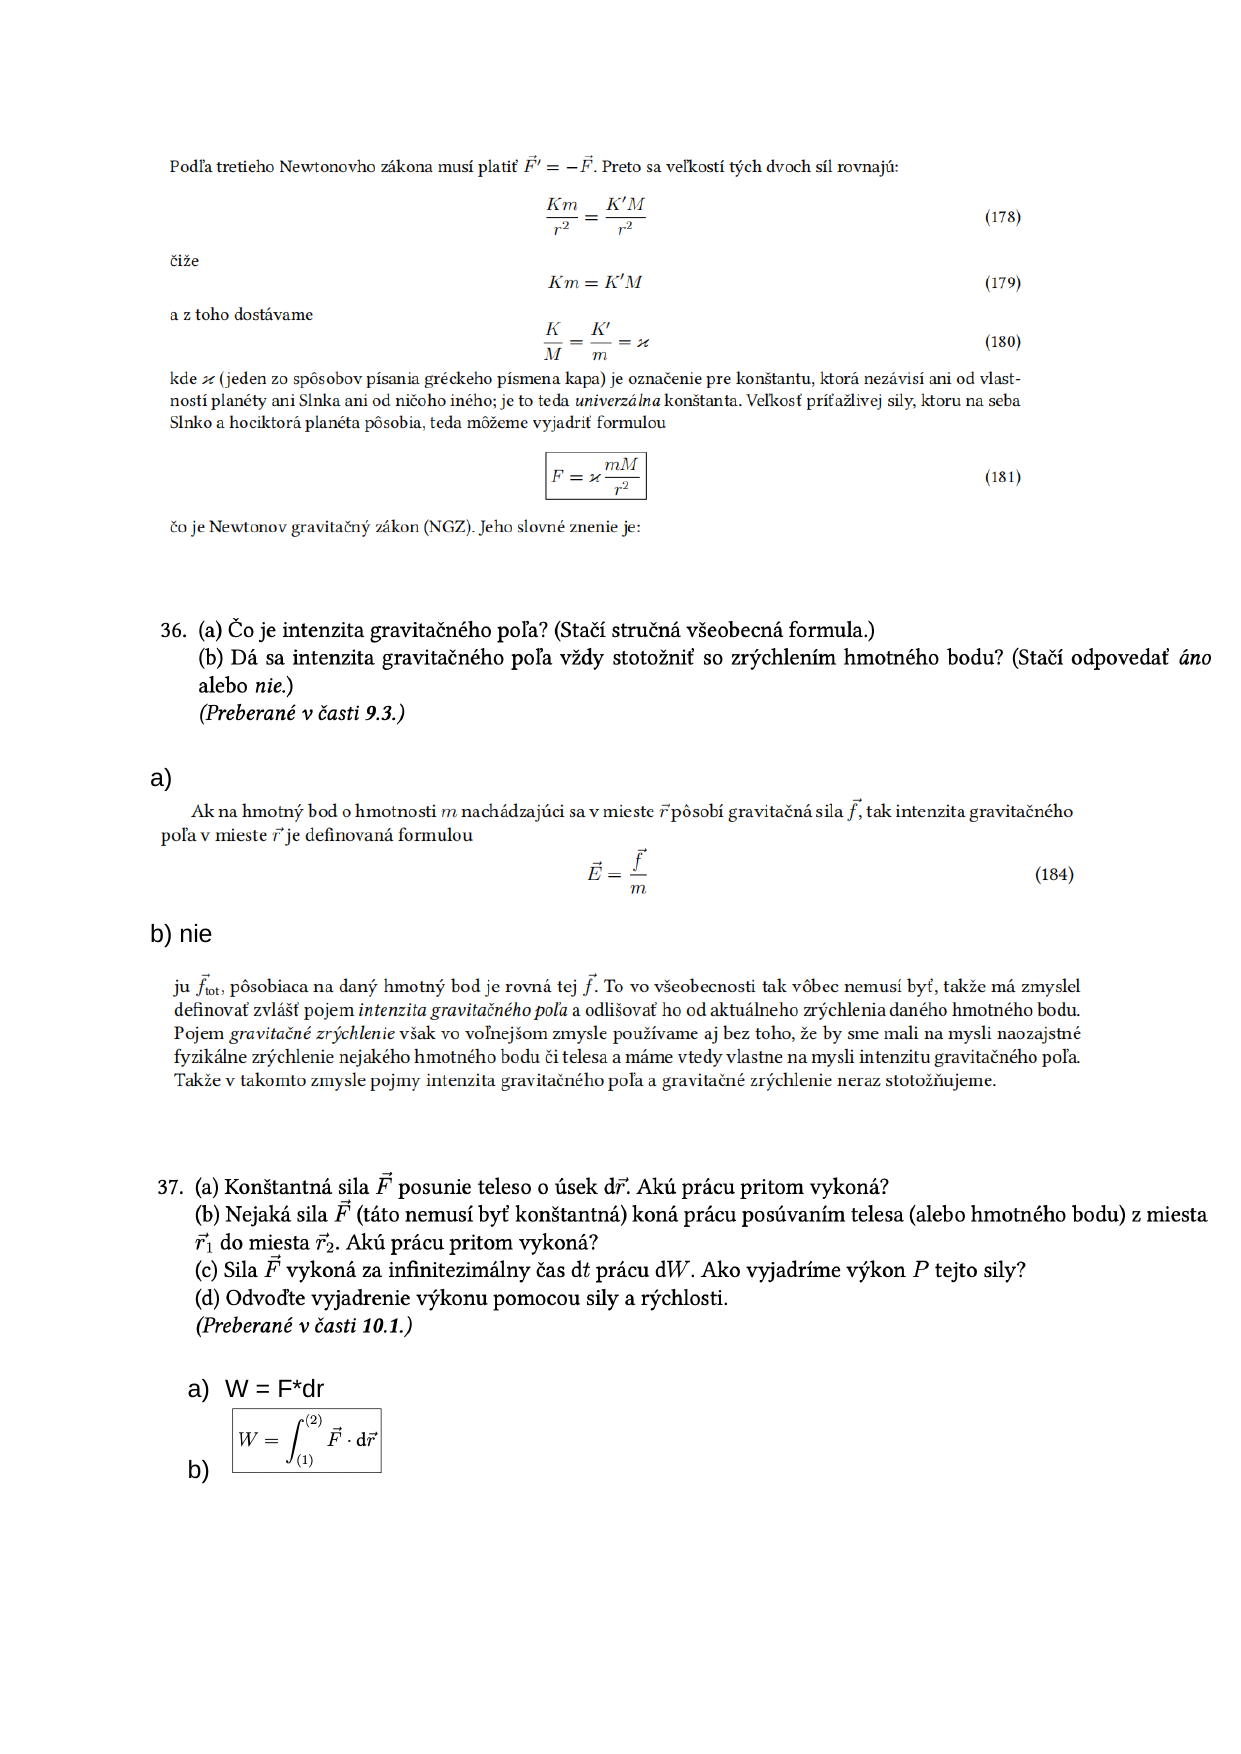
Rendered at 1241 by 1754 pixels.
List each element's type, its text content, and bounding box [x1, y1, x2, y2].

text a) [150, 763, 1090, 791]
picture [150, 791, 1091, 894]
text b) nie [150, 919, 1090, 948]
picture [150, 614, 1227, 738]
list W = F*dr [187, 1374, 1090, 1403]
picture [150, 150, 1039, 539]
picture [225, 1402, 389, 1479]
picture [150, 1172, 1227, 1350]
picture [150, 972, 1091, 1094]
